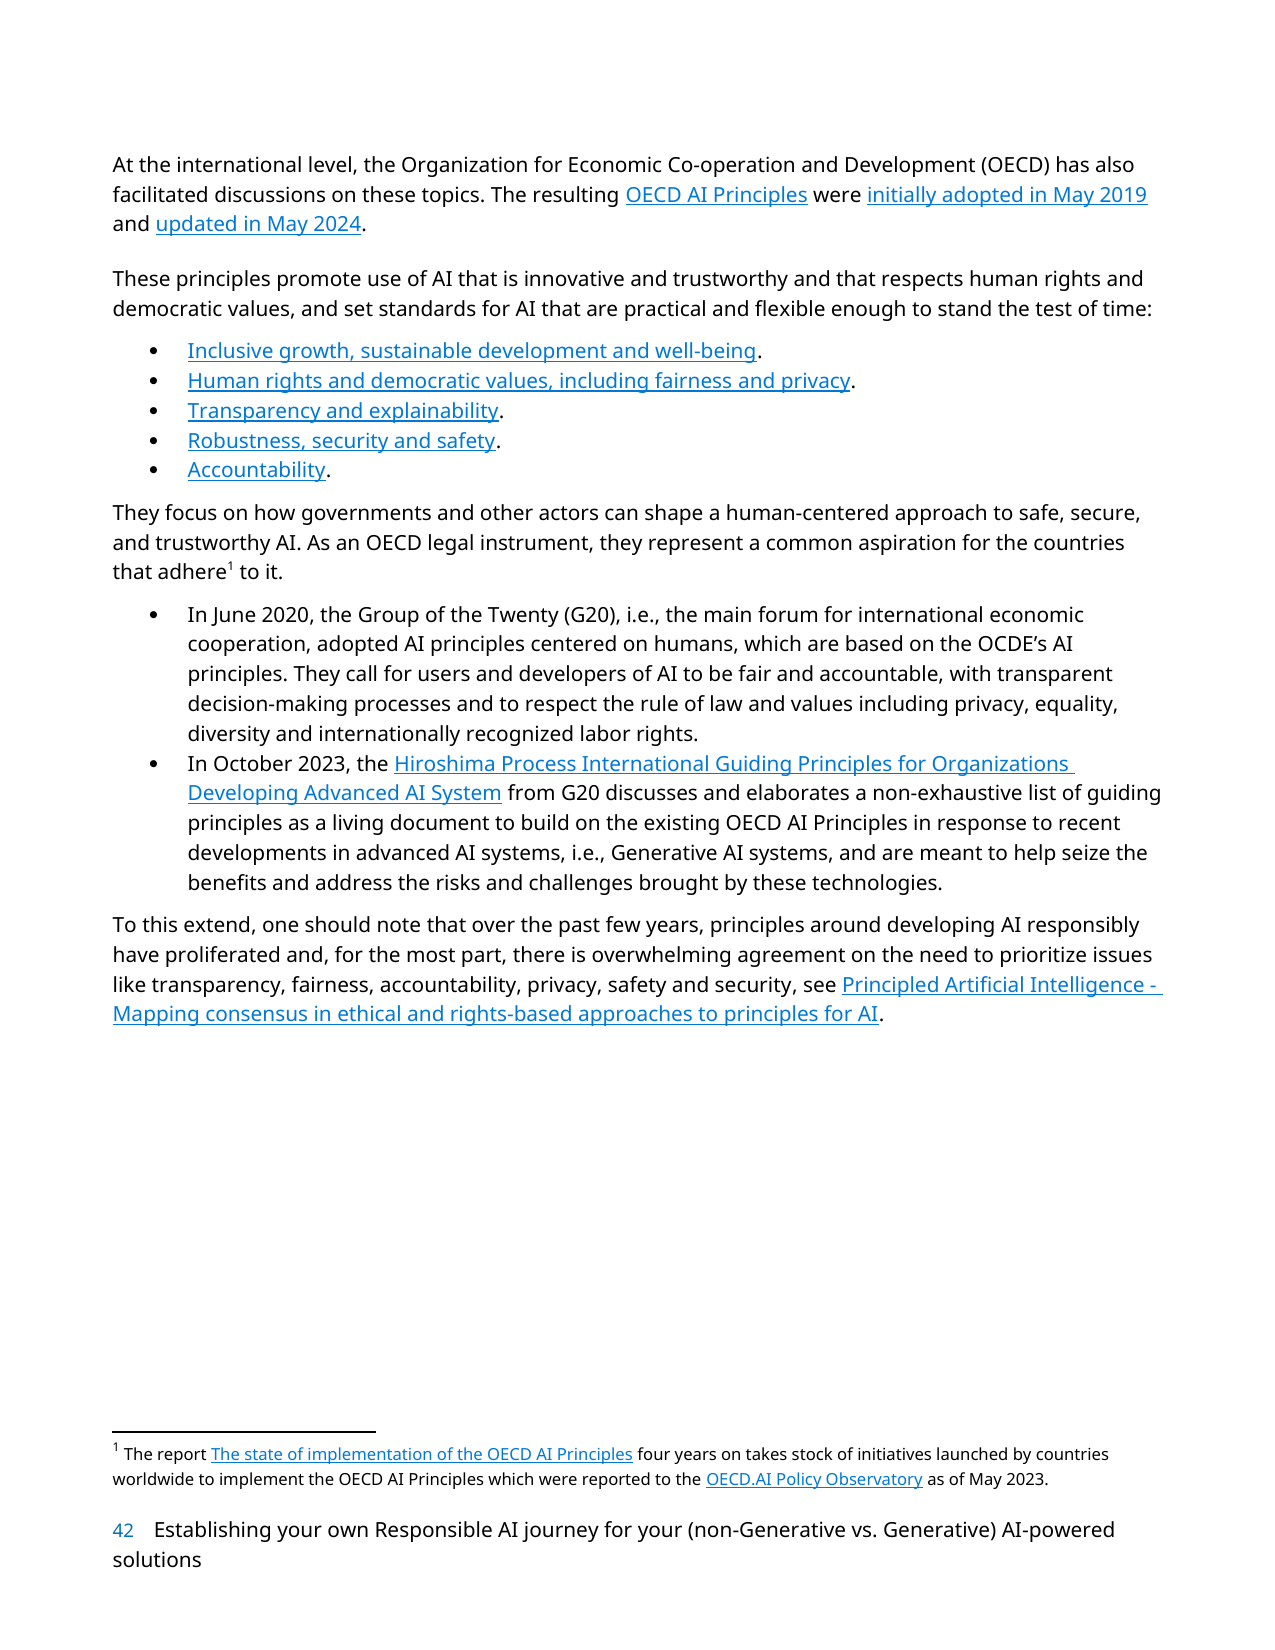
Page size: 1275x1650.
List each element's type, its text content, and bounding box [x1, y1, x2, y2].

list Transparency and explainability. [150, 396, 1162, 424]
list Accountability. [150, 456, 1162, 484]
text To this extend, one should note that over the past few years, principles around developing AI responsibly have proliferated and, for the most part, there is overwhelming agreement on the need to prioritize issues like transparency, fairness, accountability, privacy, safety and security, see Principled Artificial Intelligence - Mapping consensus in ethical and rights-based approaches to principles for AI. [112, 910, 1162, 1028]
text These principles promote use of AI that is innovative and trustworthy and that respects human rights and democratic values, and set standards for AI that are practical and flexible enough to stand the test of time: [112, 264, 1162, 323]
list Robustness, security and safety. [150, 426, 1162, 454]
list Human rights and democratic values, including fairness and privacy. [150, 366, 1162, 395]
list Inclusive growth, sustainable development and well-being. [150, 336, 1162, 365]
text They focus on how governments and other actors can shape a human-centered approach to safe, secure, and trustworthy AI. As an OECD legal instrument, they represent a common aspiration for the countries that adhere to it. [112, 498, 1162, 586]
list In June 2020, the Group of the Twenty (G20), i.e., the main forum for international economic cooperation, adopted AI principles centered on humans, which are based on the OCDE’s AI principles. They call for users and developers of AI to be fair and accountable, with transparent decision-making processes and to respect the rule of law and values including privacy, equality, diversity and internationally recognized labor rights. [150, 600, 1162, 747]
text At the international level, the Organization for Economic Co-operation and Development (OECD) has also facilitated discussions on these topics. The resulting OECD AI Principles were initially adopted in May 2019 and updated in May 2024. [112, 150, 1162, 238]
list In October 2023, the Hiroshima Process International Guiding Principles for Organizations Developing Advanced AI System from G20 discusses and elaborates a non-exhaustive list of guiding principles as a living document to build on the existing OECD AI Principles in response to recent developments in advanced AI systems, i.e., Generative AI systems, and are meant to help seize the benefits and address the risks and challenges brought by these technologies. [150, 749, 1162, 896]
